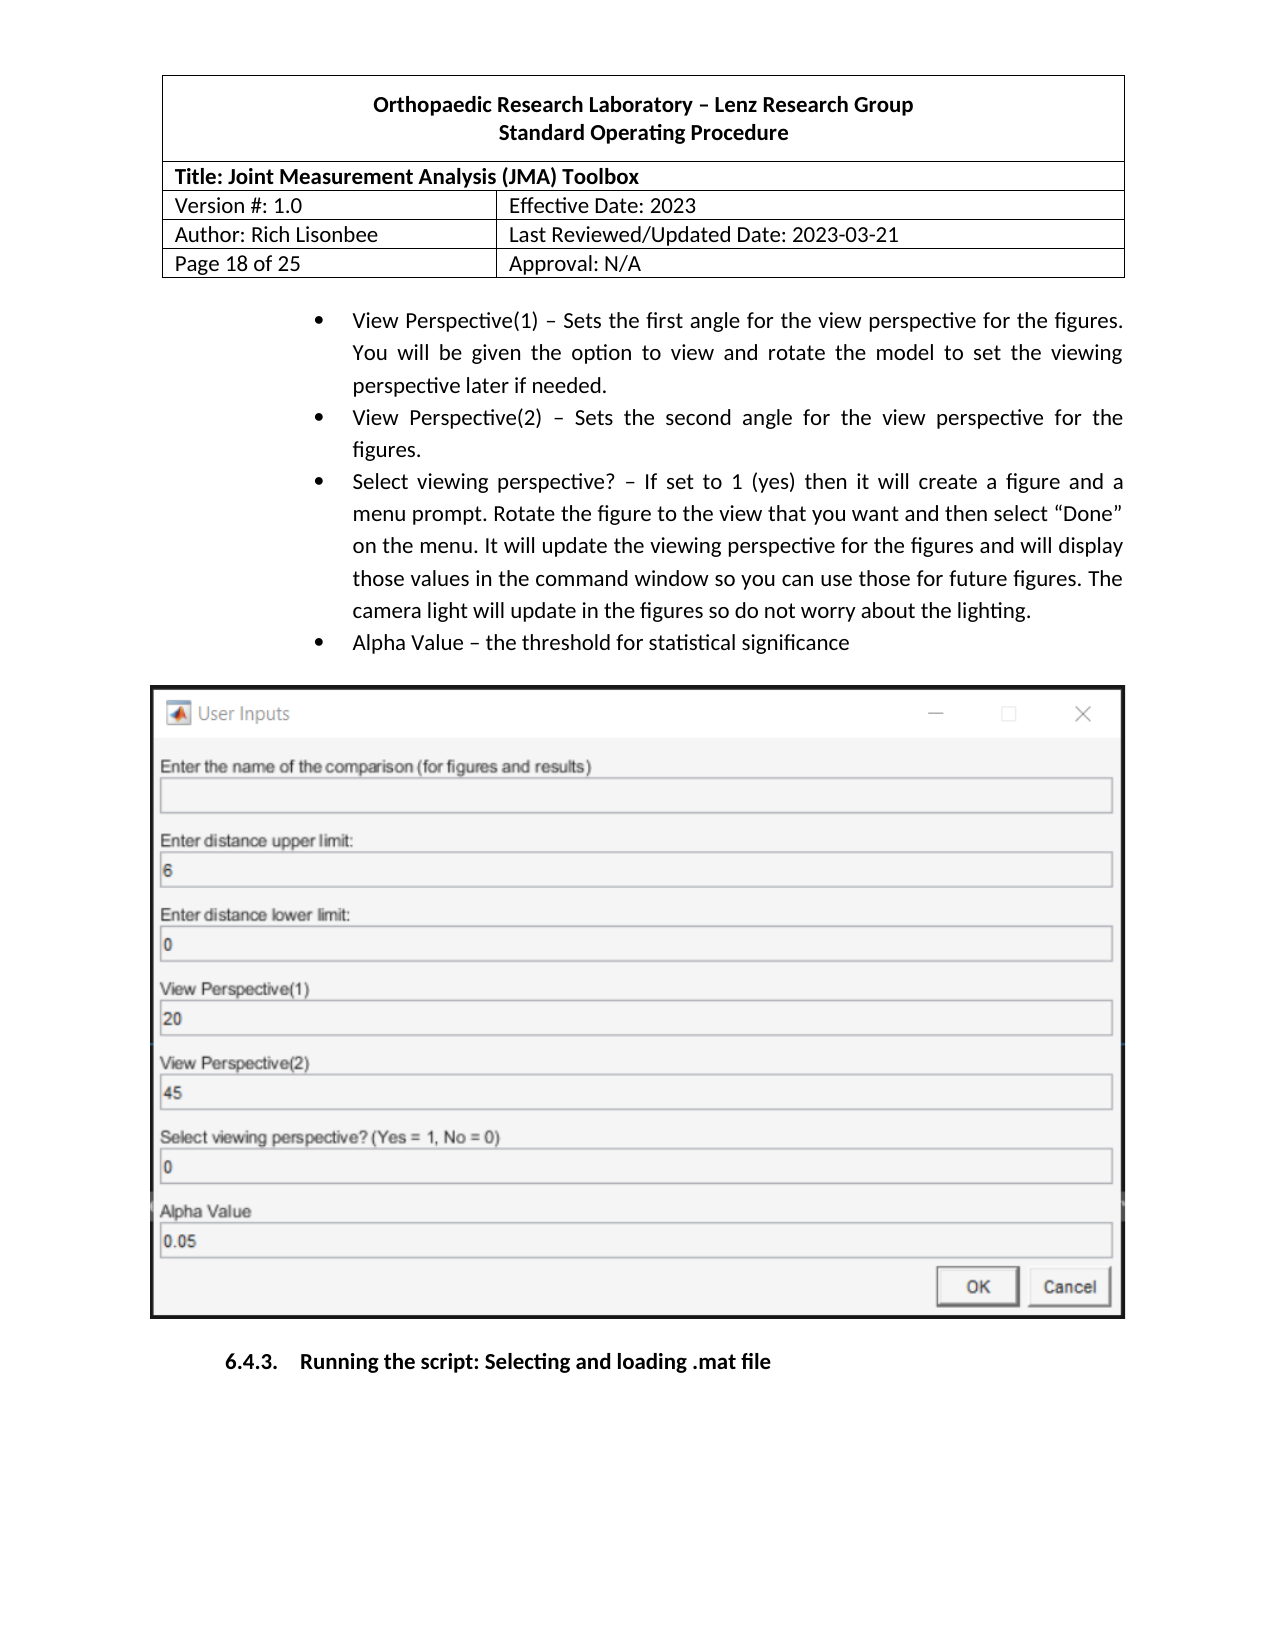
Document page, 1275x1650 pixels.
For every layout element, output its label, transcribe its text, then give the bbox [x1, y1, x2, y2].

list Select viewing perspective? – If set to 1 (yes) then it will create a figure and a menu prompt. Rotate the figure to the view that you want and then select “Done” on the menu. It will update the viewing perspective for the figures and will display those values in the command window so you can use those for future figures. The camera light will update in the figures so do not worry about the lighting. [315, 467, 1125, 624]
list Running the script: Selecting and loading .mat file [225, 1347, 1125, 1375]
list View Perspective(2) – Sets the second angle for the view perspective for the figures. [315, 403, 1125, 463]
picture [150, 685, 1125, 1319]
list View Perspective(1) – Sets the first angle for the view perspective for the figures. You will be given the option to view and rotate the model to set the viewing perspective later if needed. [315, 306, 1125, 399]
list Alpha Value – the threshold for statistical significance [315, 628, 1125, 656]
